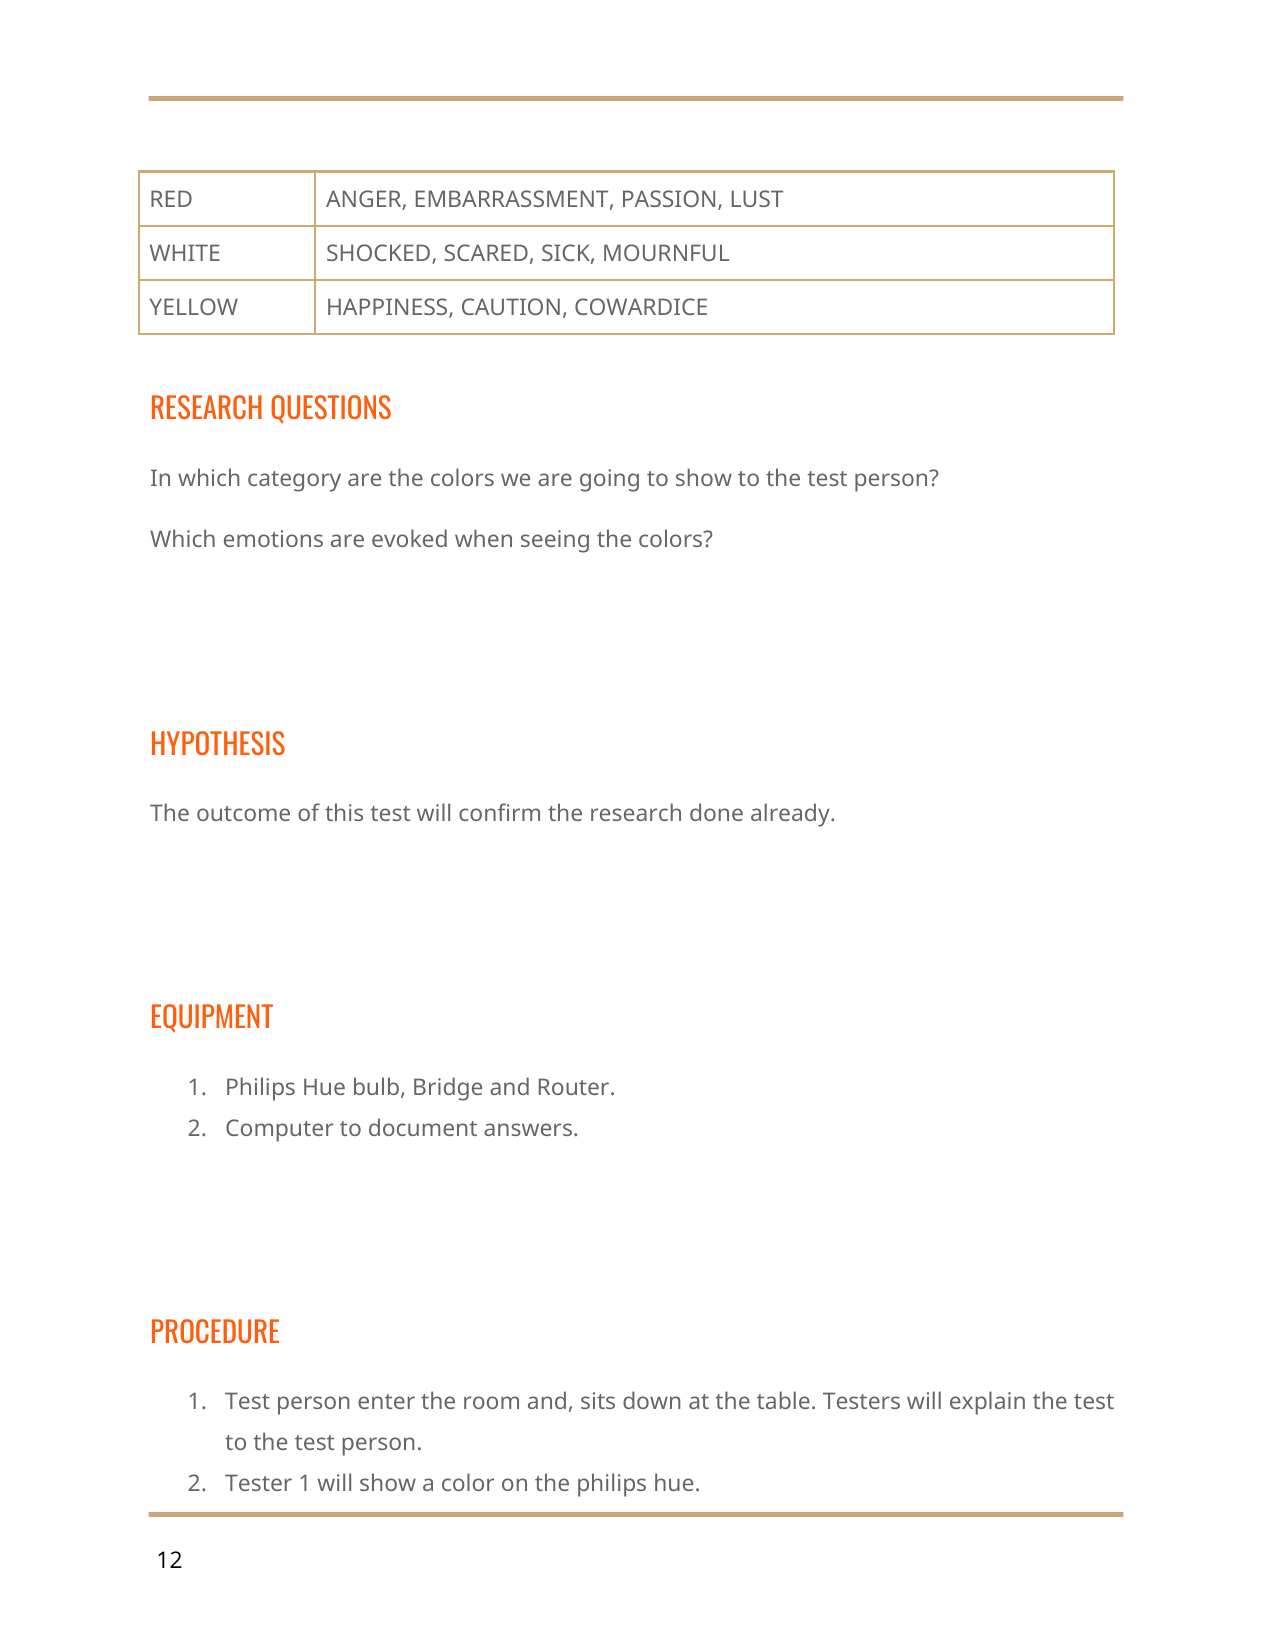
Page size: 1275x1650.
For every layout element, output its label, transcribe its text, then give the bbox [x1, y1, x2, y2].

picture [148, 96, 1124, 101]
subtitle HYPOTHESIS [150, 720, 939, 763]
list Computer to document answers. [187, 1111, 1125, 1143]
list Test person enter the room and, sits down at the table. Testers will explain the test to the test person. [187, 1385, 1125, 1457]
table_cell RED [140, 173, 314, 224]
subtitle EQUIPMENT [150, 994, 939, 1037]
text In which category are the colors we are going to show to the test person? [150, 462, 1125, 493]
table_cell YELLOW [140, 281, 314, 333]
text The outcome of this test will confirm the research done already. [150, 797, 1125, 828]
table_cell HAPPINESS, CAUTION, COWARDICE [316, 281, 1113, 333]
text Which emotions are evoked when seeing the colors? [150, 523, 1125, 554]
subtitle PROCEDURE [150, 1308, 939, 1351]
subtitle RESEARCH QUESTIONS [150, 385, 939, 428]
list Philips Hue bulb, Bridge and Router. [187, 1071, 1125, 1102]
table_cell ANGER, EMBARRASSMENT, PASSION, LUST [316, 173, 1113, 224]
table_cell SHOCKED, SCARED, SICK, MOURNFUL [316, 227, 1113, 279]
table_cell WHITE [140, 227, 314, 279]
list Tester 1 will show a color on the philips hue. [187, 1466, 1125, 1498]
picture [148, 1512, 1124, 1517]
